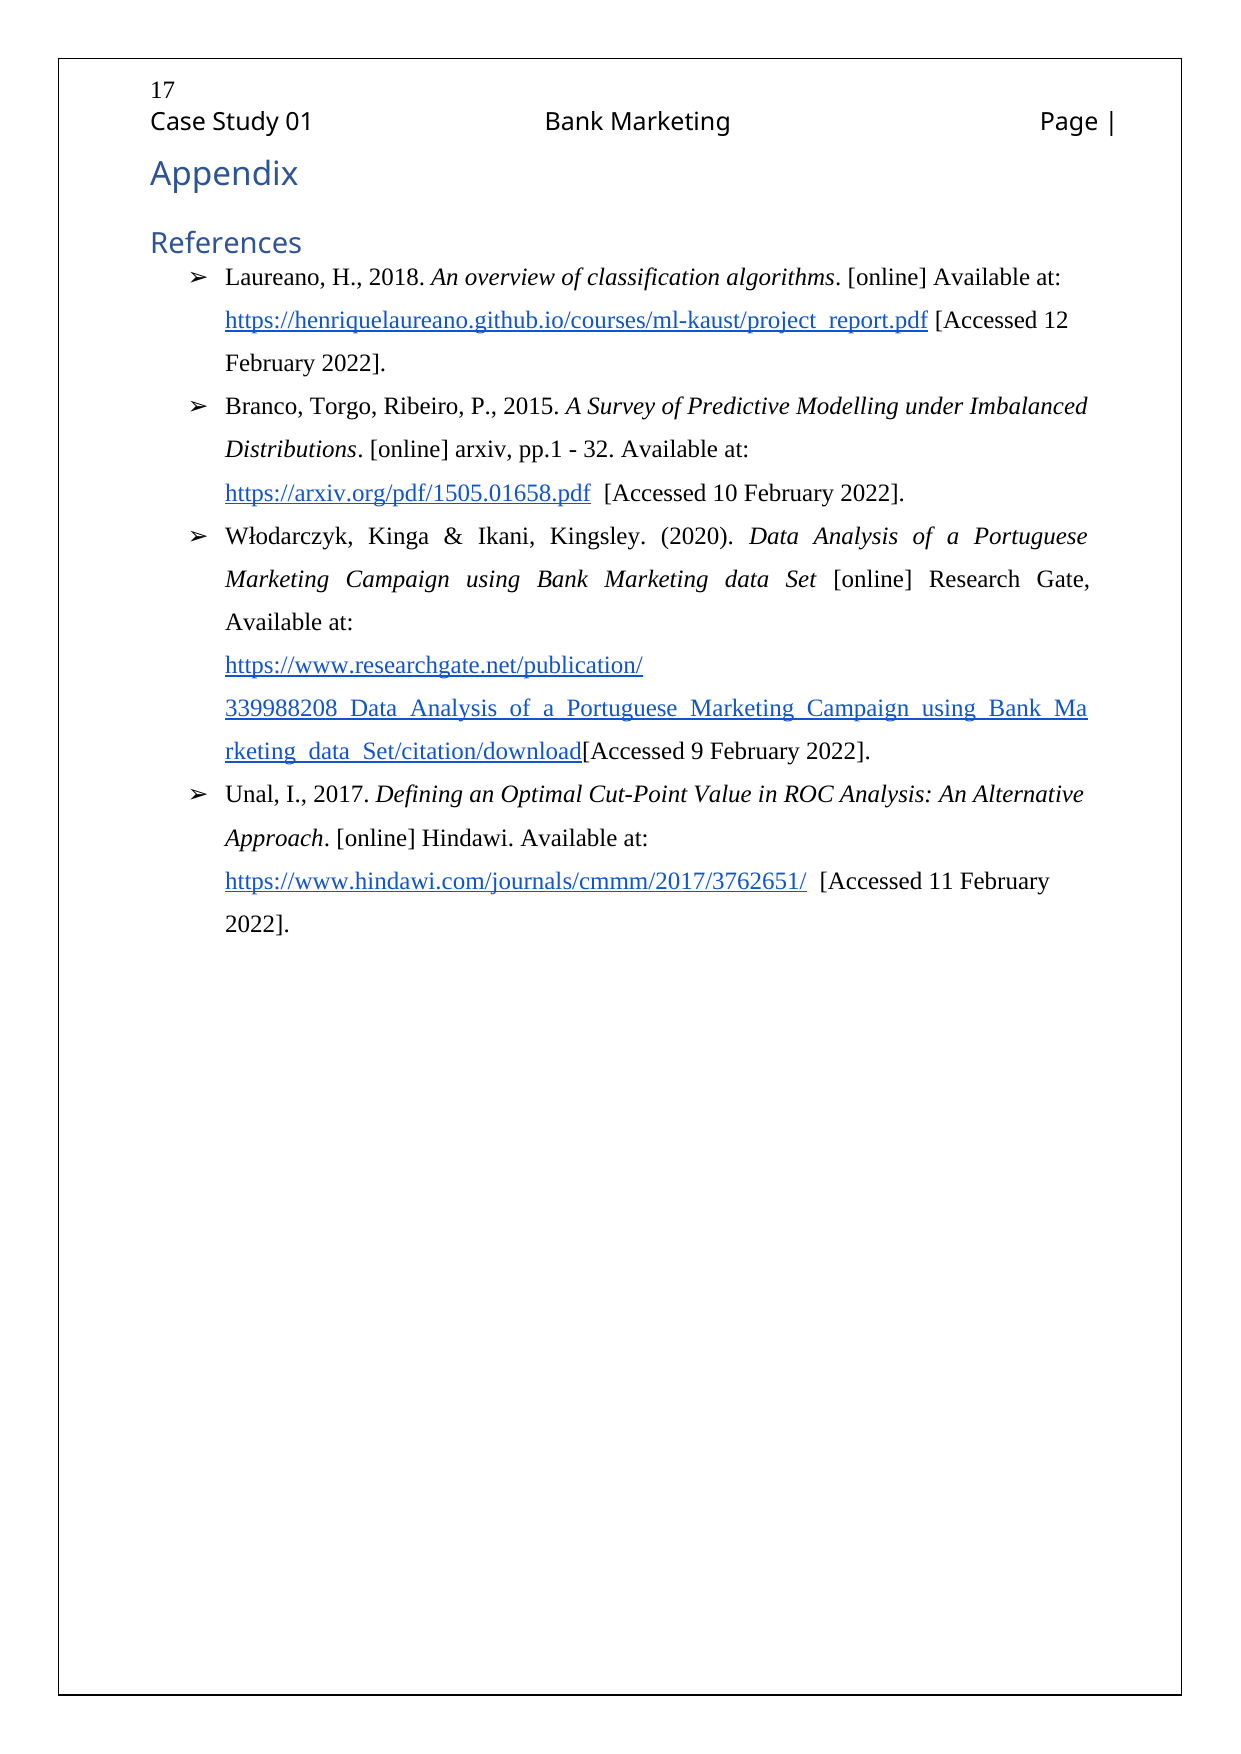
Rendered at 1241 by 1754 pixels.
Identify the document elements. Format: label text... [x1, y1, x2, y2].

list Unal, I., 2017. Defining an Optimal Cut-Point Value in ROC Analysis: An Alternative Approach. [online] Hindawi. Available at: https://www.hindawi.com/journals/cmmm/2017/3762651/ [Accessed 11 February 2022]. [187, 779, 1090, 938]
subtitle References [150, 222, 1090, 262]
subtitle Appendix [150, 150, 1090, 195]
list Włodarczyk, Kinga & Ikani, Kingsley. (2020). Data Analysis of a Portuguese Marketing Campaign using Bank Marketing data Set [online] Research Gate, Available at: [187, 521, 1090, 636]
list Laureano, H., 2018. An overview of classification algorithms. [online] Available at: https://henriquelaureano.github.io/courses/ml-kaust/project_report.pdf [Accessed 12 February 2022]. [187, 262, 1090, 377]
list Branco, Torgo, Ribeiro, P., 2015. A Survey of Predictive Modelling under Imbalanced Distributions. [online] arxiv, pp.1 - 32. Available at: https://arxiv.org/pdf/1505.01658.pdf [Accessed 10 February 2022]. [187, 391, 1090, 506]
text https://www.researchgate.net/publication/339988208_Data_Analysis_of_a_Portuguese_Marketing_Campaign_using_Bank_Marketing_data_Set/citation/download[Accessed 9 February 2022]. [225, 650, 1090, 765]
